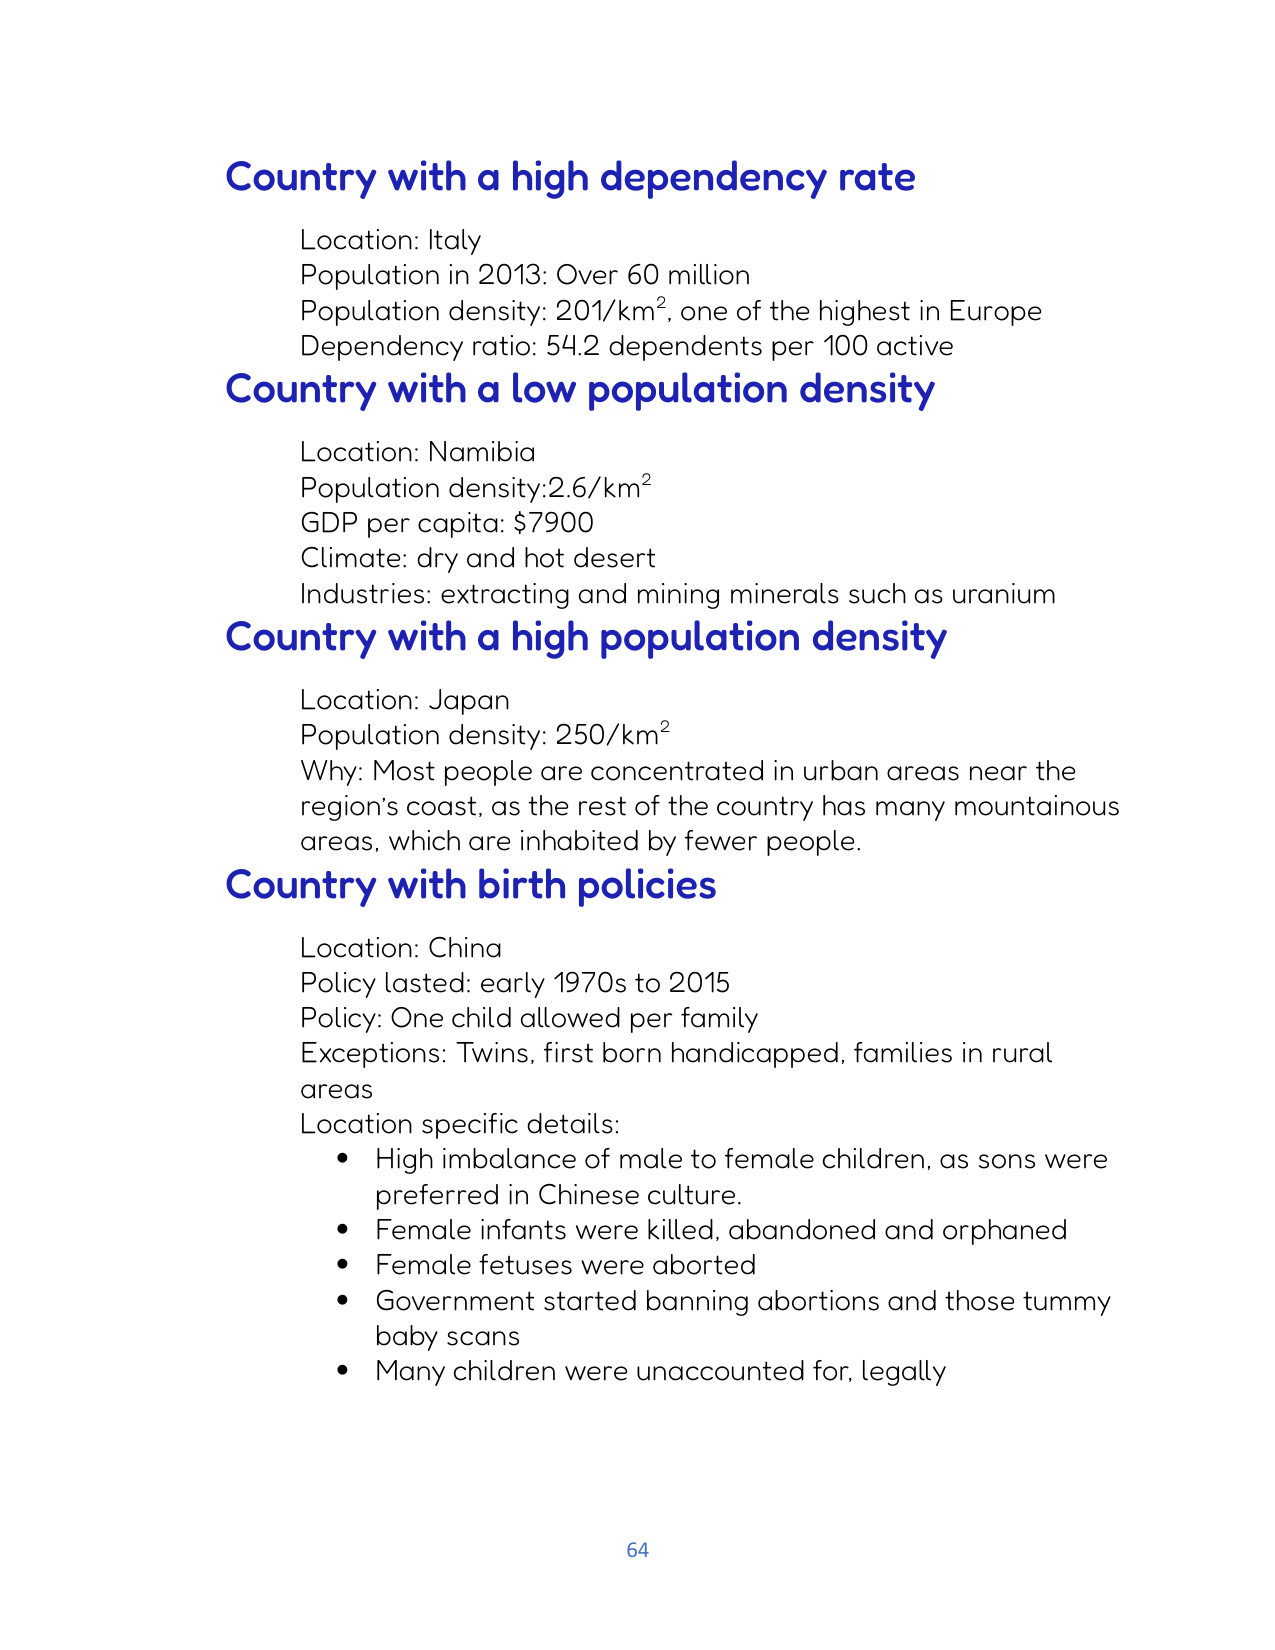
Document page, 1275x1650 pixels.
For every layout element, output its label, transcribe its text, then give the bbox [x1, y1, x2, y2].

text Population density:2.6/km2 [300, 469, 1125, 504]
text GDP per capita: $7900 [300, 504, 1125, 539]
text Location: China [300, 928, 1125, 964]
text Location specific details: [300, 1105, 1125, 1140]
list Female infants were killed, abandoned and orphaned [337, 1211, 1125, 1246]
subtitle Country with a low population density [225, 362, 1125, 413]
list Many children were unaccounted for, legally [337, 1352, 1125, 1388]
subtitle Country with birth policies [225, 857, 1125, 908]
subtitle Country with a high dependency rate [225, 150, 1125, 200]
list Female fetuses were aborted [337, 1246, 1125, 1282]
text Dependency ratio: 54.2 dependents per 100 active [300, 327, 1125, 362]
list Government started banning abortions and those tummy baby scans [337, 1282, 1125, 1352]
text Industries: extracting and mining minerals such as uranium [300, 574, 1125, 610]
text Exceptions: Twins, first born handicapped, families in rural areas [300, 1034, 1125, 1105]
text Population in 2013: Over 60 million [300, 256, 1125, 292]
text Why: Most people are concentrated in urban areas near the region’s coast, as the rest of the country has many mountainous areas, which are inhabited by fewer people. [300, 752, 1125, 857]
text Location: Namibia [300, 433, 1125, 469]
text Population density: 201/km2, one of the highest in Europe [300, 292, 1125, 327]
text Climate: dry and hot desert [300, 539, 1125, 574]
text Policy: One child allowed per family [300, 999, 1125, 1034]
text Policy lasted: early 1970s to 2015 [300, 964, 1125, 999]
text Population density: 250/km2 [300, 716, 1125, 752]
subtitle Country with a high population density [225, 610, 1125, 660]
list High imbalance of male to female children, as sons were preferred in Chinese culture. [337, 1140, 1125, 1211]
text Location: Italy [300, 221, 1125, 256]
text Location: Japan [300, 681, 1125, 716]
